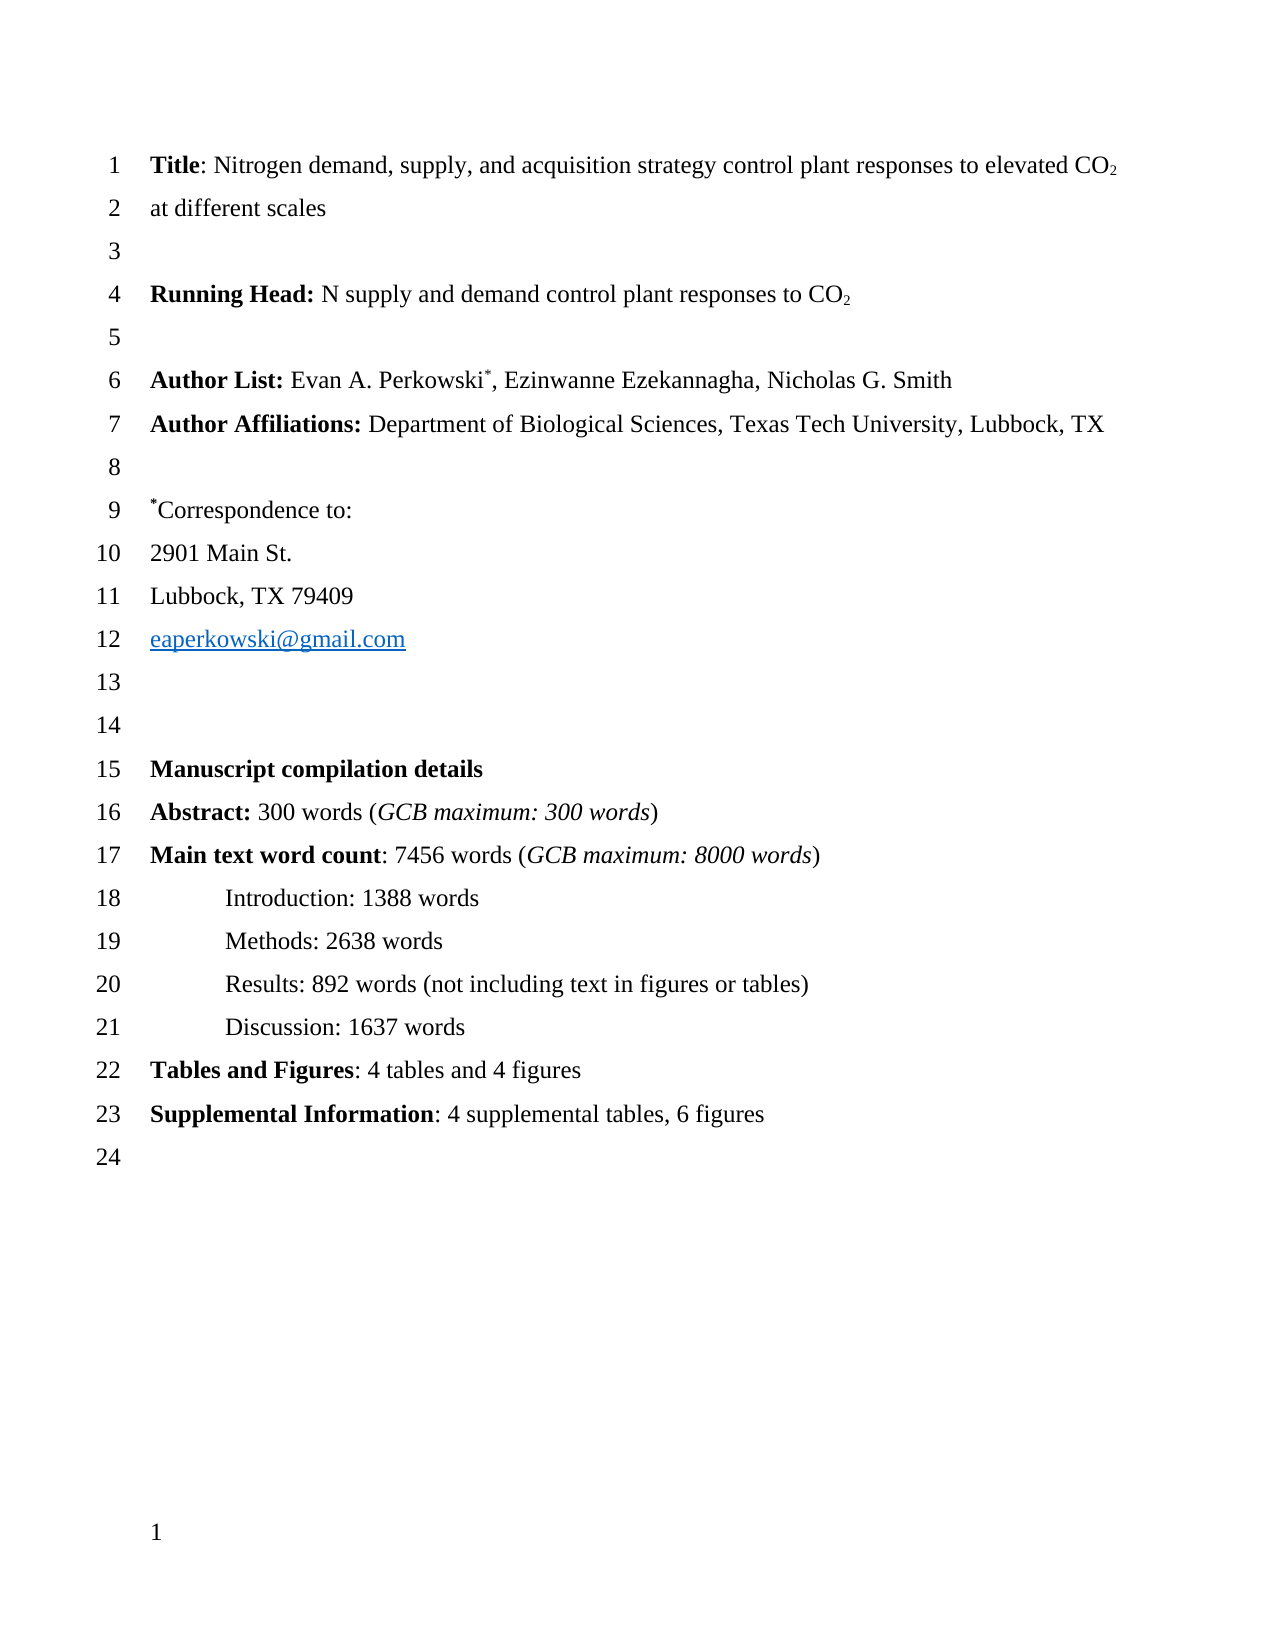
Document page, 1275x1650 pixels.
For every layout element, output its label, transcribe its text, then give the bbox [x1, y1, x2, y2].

text Discussion: 1637 words [150, 1012, 1125, 1041]
text Manuscript compilation details [150, 754, 1125, 782]
text Methods: 2638 words [150, 926, 1125, 955]
text Tables and Figures: 4 tables and 4 figures [150, 1056, 1125, 1084]
text *Correspondence to: [150, 495, 1125, 524]
text Author List: Evan A. Perkowski*, Ezinwanne Ezekannagha, Nicholas G. Smith [150, 366, 1125, 394]
text Results: 892 words (not including text in figures or tables) [150, 969, 1125, 998]
text 2901 Main St. [150, 538, 1125, 567]
text Running Head: N supply and demand control plant responses to CO2 [150, 279, 1125, 308]
text Introduction: 1388 words [150, 883, 1125, 912]
text Supplemental Information: 4 supplemental tables, 6 figures [150, 1099, 1125, 1127]
text Main text word count: 7456 words (GCB maximum: 8000 words) [150, 840, 1125, 869]
text Author Affiliations: Department of Biological Sciences, Texas Tech University, Lubbock, TX [150, 409, 1125, 437]
text Title: Nitrogen demand, supply, and acquisition strategy control plant responses to elevated CO2 at different scales [150, 150, 1125, 222]
text eaperkowski@gmail.com [150, 624, 1125, 653]
text Lubbock, TX 79409 [150, 581, 1125, 610]
text Abstract: 300 words (GCB maximum: 300 words) [150, 797, 1125, 826]
